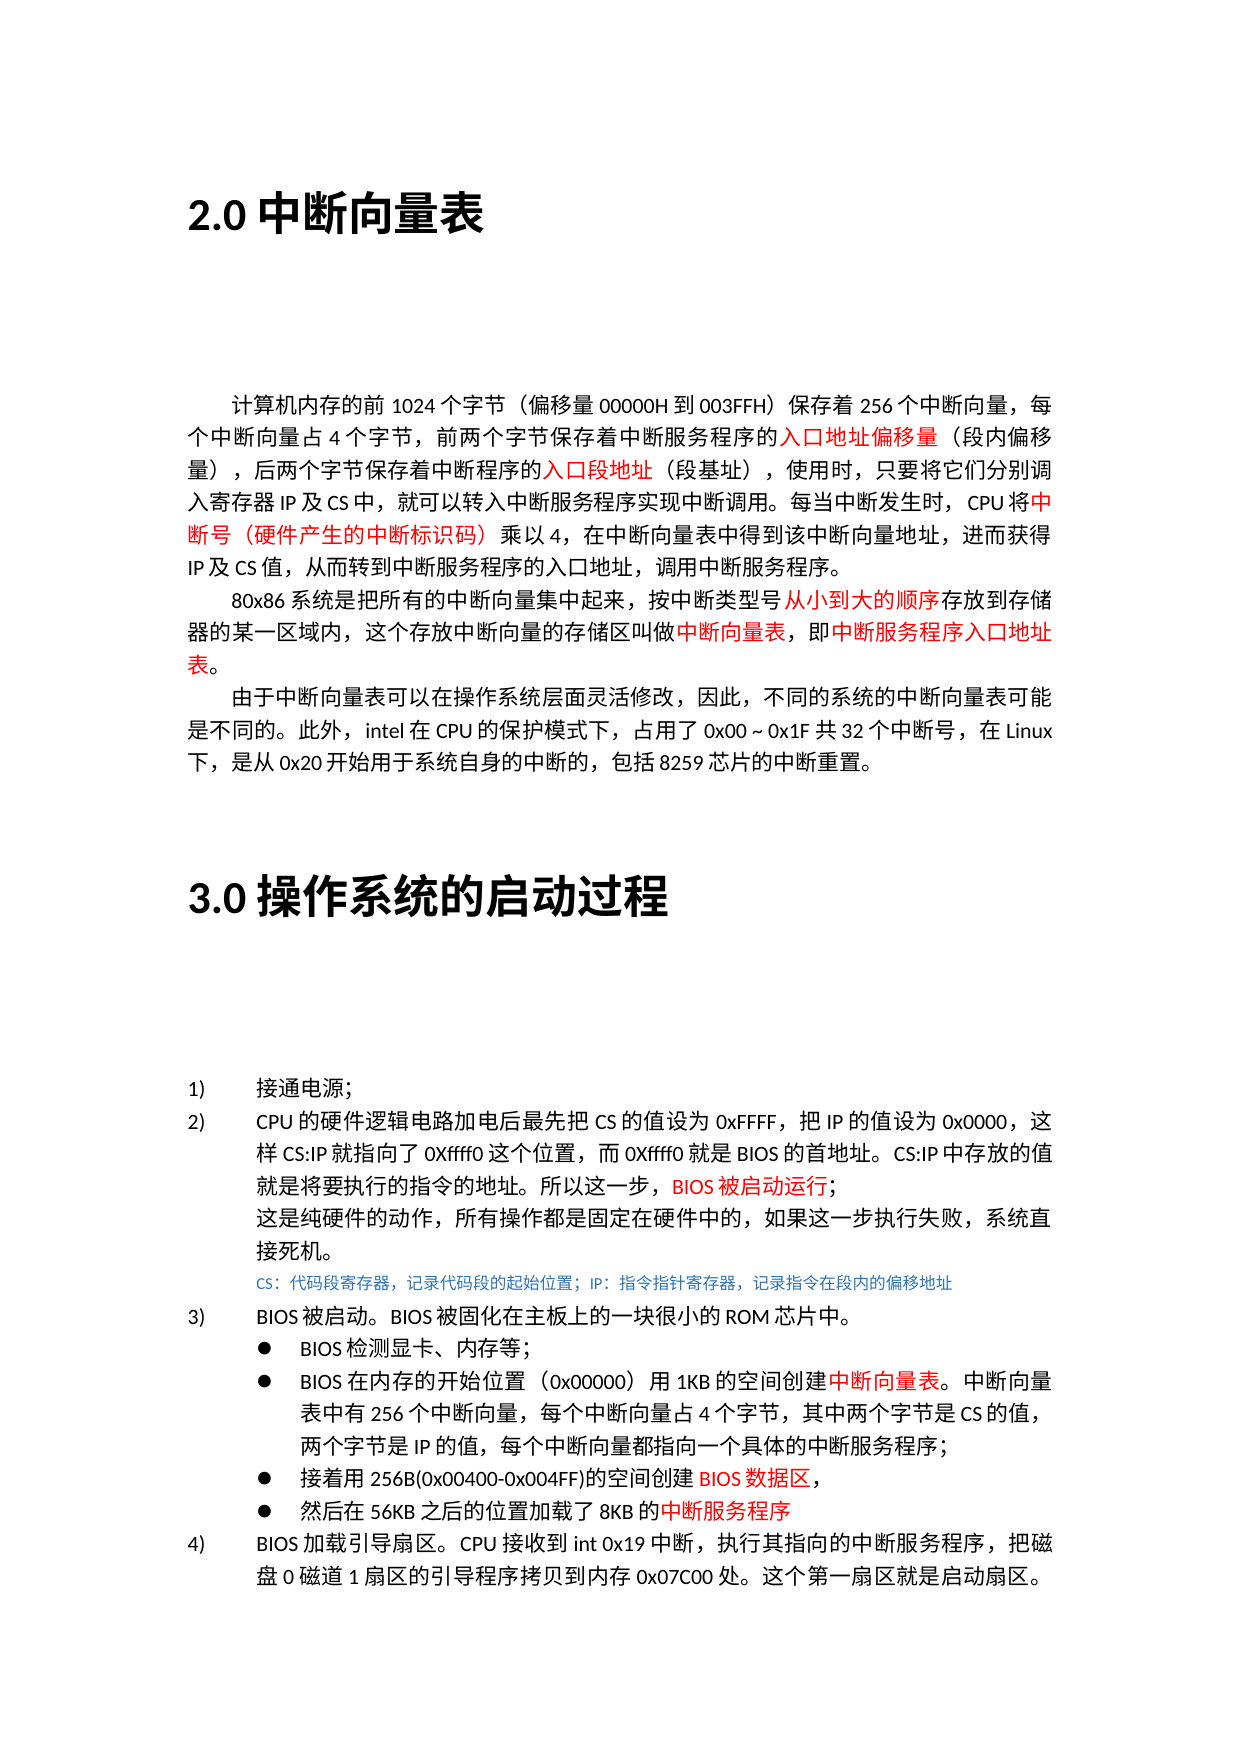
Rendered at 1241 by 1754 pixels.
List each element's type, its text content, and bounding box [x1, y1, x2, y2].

text 计算机内存的前1024个字节（偏移量00000H到003FFH）保存着256个中断向量，每个中断向量占4个字节，前两个字节保存着中断服务程序的入口地址偏移量（段内偏移量），后两个字节保存着中断程序的入口段地址（段基址），使用时，只要将它们分别调入寄存器IP及CS中，就可以转入中断服务程序实现中断调用。每当中断发生时，CPU将中断号（硬件产生的中断标识码）乘以4，在中断向量表中得到该中断向量地址，进而获得IP及CS值，从而转到中断服务程序的入口地址，调用中断服务程序。 [187, 387, 1053, 582]
list BIOS被启动。BIOS被固化在主板上的一块很小的ROM芯片中。 [187, 1298, 1053, 1331]
text 由于中断向量表可以在操作系统层面灵活修改，因此，不同的系统的中断向量表可能是不同的。此外，intel在CPU的保护模式下，占用了0x00 ~ 0x1F共32个中断号，在Linux下，是从0x20开始用于系统自身的中断的，包括8259芯片的中断重置。 [187, 680, 1053, 777]
list CPU的硬件逻辑电路加电后最先把CS的值设为0xFFFF，把IP的值设为0x0000，这样CS:IP就指向了0Xffff0这个位置，而0Xffff0就是BIOS的首地址。CS:IP中存放的值就是将要执行的指令的地址。所以这一步，BIOS被启动运行； [187, 1103, 1053, 1201]
list 这是纯硬件的动作，所有操作都是固定在硬件中的，如果这一步执行失败，系统直接死机。 [256, 1201, 1053, 1266]
subtitle 操作系统的启动过程 [187, 845, 1053, 943]
list 接着用256B(0x00400-0x004FF)的空间创建BIOS数据区， [256, 1461, 1053, 1493]
list 然后在56KB之后的位置加载了8KB的中断服务程序 [256, 1493, 1053, 1526]
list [187, 1526, 1053, 1591]
text 80x86系统是把所有的中断向量集中起来，按中断类型号从小到大的顺序存放到存储器的某一区域内，这个存放中断向量的存储区叫做中断向量表，即中断服务程序入口地址表。 [187, 582, 1053, 680]
subtitle 中断向量表 [187, 162, 1053, 259]
list 接通电源； [187, 1071, 1053, 1103]
list BIOS检测显卡、内存等； [256, 1331, 1053, 1363]
list BIOS在内存的开始位置（0x00000）用1KB的空间创建中断向量表。中断向量表中有256个中断向量，每个中断向量占4个字节，其中两个字节是CS的值，两个字节是IP的值，每个中断向量都指向一个具体的中断服务程序； [256, 1363, 1053, 1461]
list CS：代码段寄存器，记录代码段的起始位置；IP：指令指针寄存器，记录指令在段内的偏移地址 [256, 1266, 1053, 1298]
